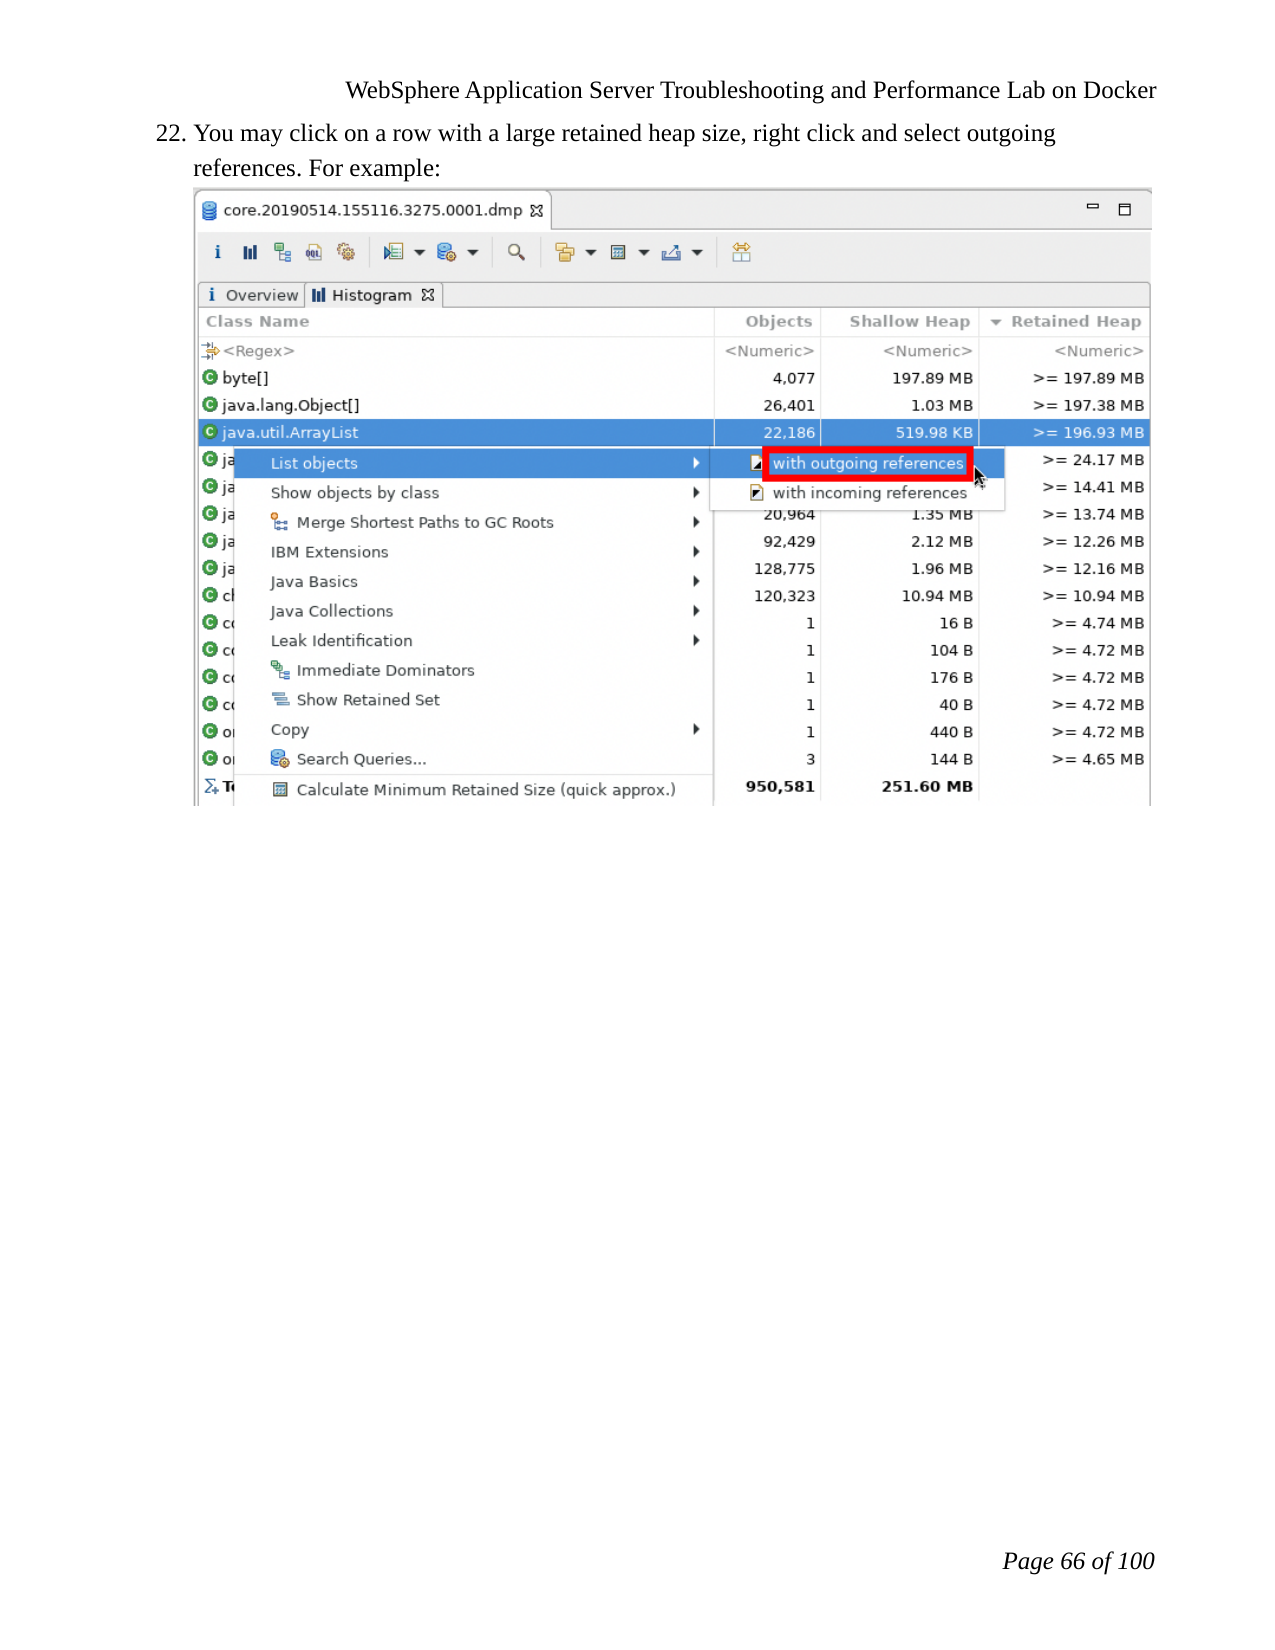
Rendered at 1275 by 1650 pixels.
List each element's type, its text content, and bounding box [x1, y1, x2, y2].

picture [193, 187, 1152, 806]
